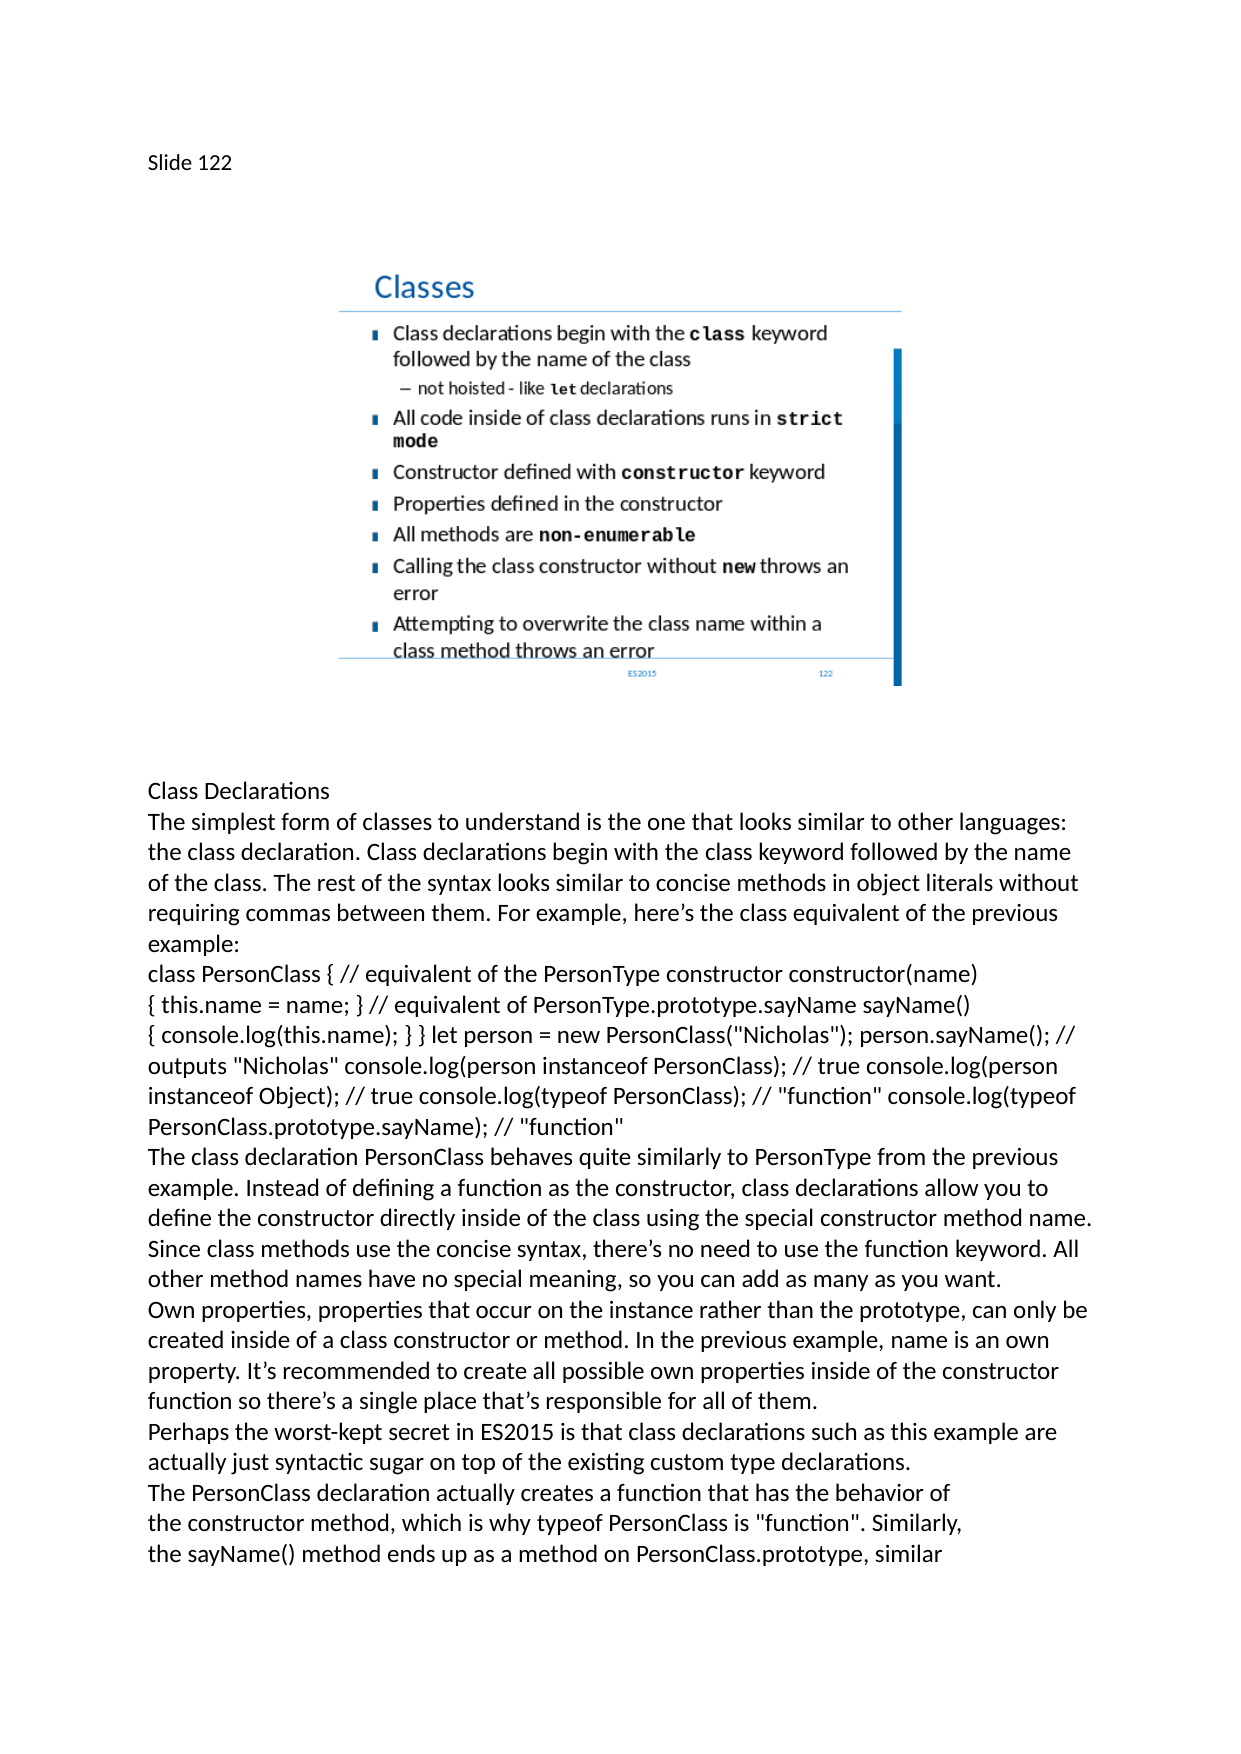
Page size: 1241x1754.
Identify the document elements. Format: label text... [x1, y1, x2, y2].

text class PersonClass { // equivalent of the PersonType constructor constructor(name) { this.name = name; } // equivalent of PersonType.prototype.sayName sayName() { console.log(this.name); } } let person = new PersonClass("Nicholas"); person.sayName(); // outputs "Nicholas" console.log(person instanceof PersonClass); // true console.log(person instanceof Object); // true console.log(typeof PersonClass); // "function" console.log(typeof PersonClass.prototype.sayName); // "function" [148, 958, 1093, 1141]
text Class Declarations [148, 775, 1093, 806]
text Slide 122 [148, 148, 1093, 176]
text The class declaration PersonClass behaves quite similarly to PersonType from the previous example. Instead of defining a function as the constructor, class declarations allow you to define the constructor directly inside of the class using the special constructor method name. Since class methods use the concise syntax, there’s no need to use the function keyword. All other method names have no special meaning, so you can add as many as you want. [148, 1141, 1093, 1294]
text The simplest form of classes to understand is the one that looks similar to other languages: the class declaration. Class declarations begin with the class keyword followed by the name of the class. The rest of the syntax looks similar to concise methods in object literals without requiring commas between them. For example, here’s the class equivalent of the previous example: [148, 806, 1093, 958]
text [148, 1416, 1093, 1569]
text Own properties, properties that occur on the instance rather than the prototype, can only be created inside of a class constructor or method. In the previous example, name is an own property. It’s recommended to create all possible own properties inside of the constructor function so there’s a single place that’s responsible for all of them. [148, 1294, 1093, 1416]
